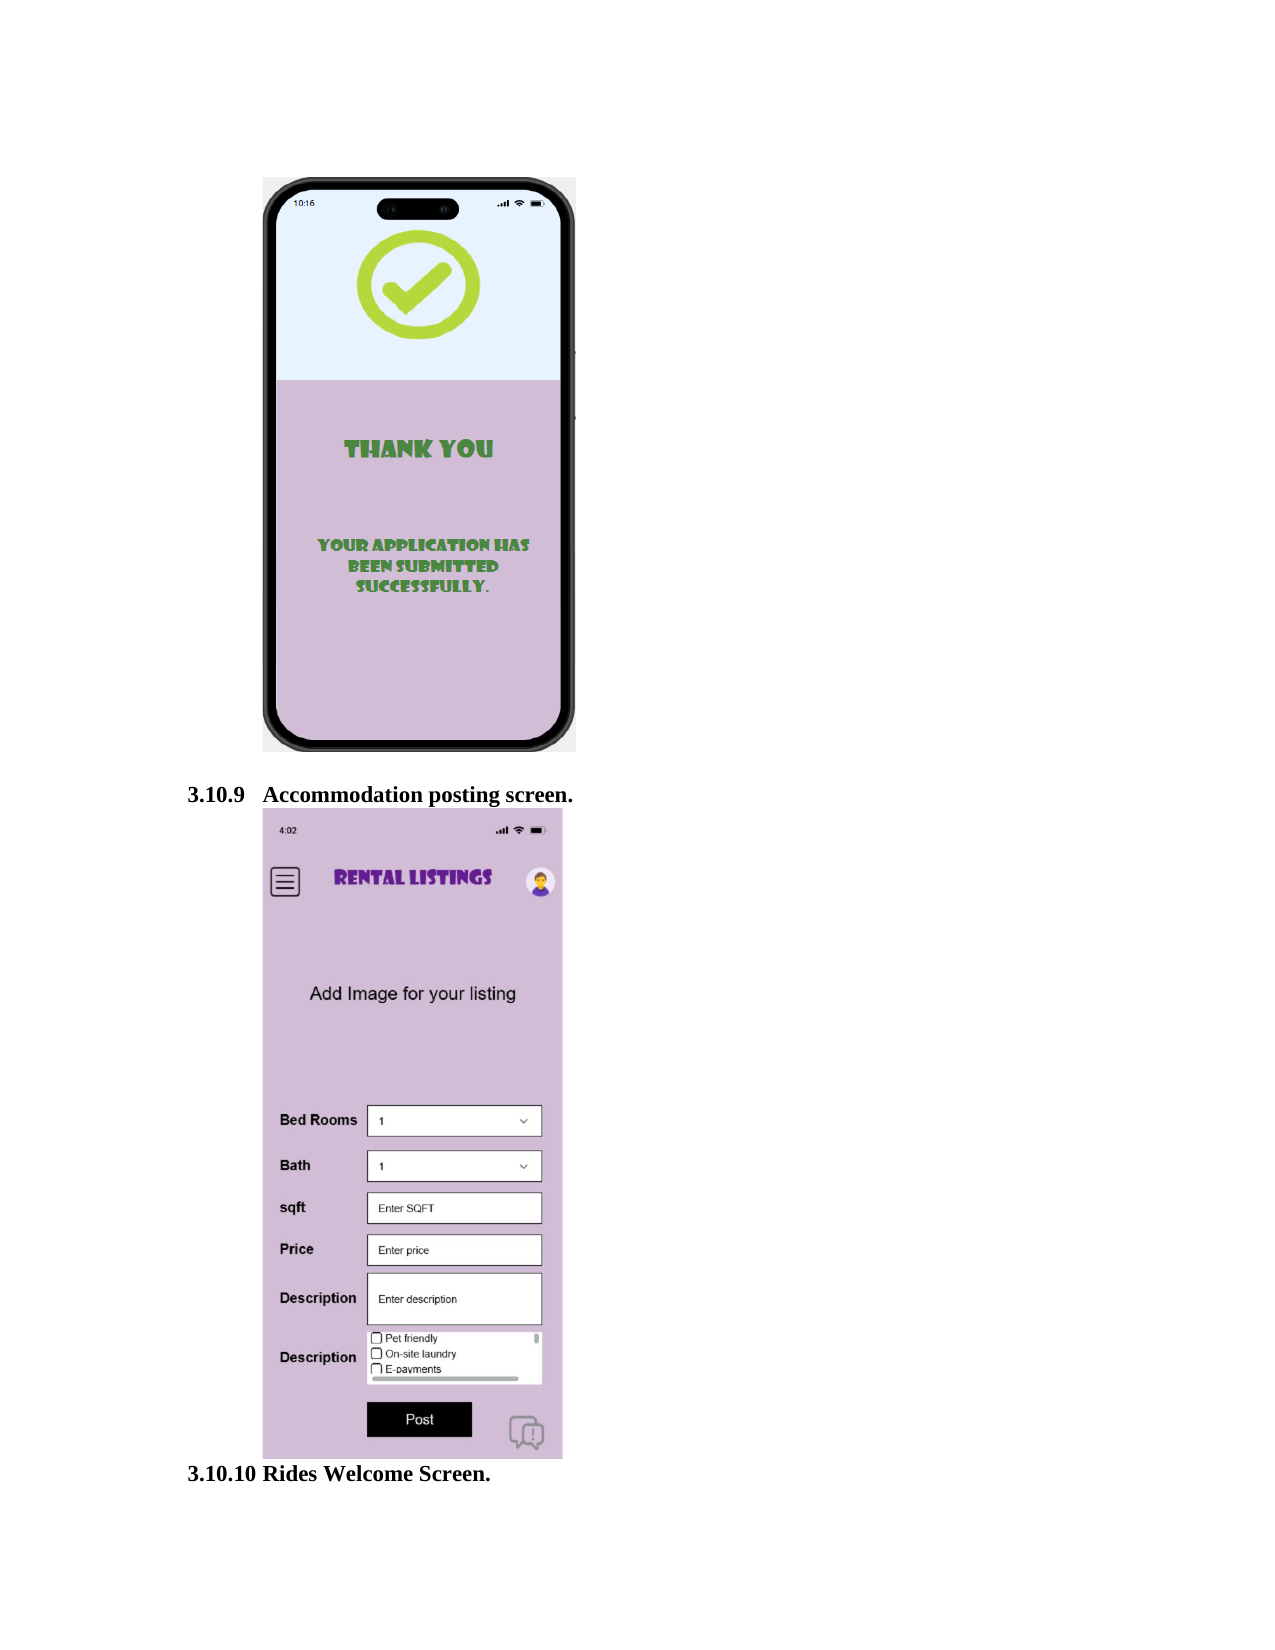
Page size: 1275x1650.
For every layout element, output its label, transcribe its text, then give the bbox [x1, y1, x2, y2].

picture [262, 177, 576, 752]
list Rides Welcome Screen. [187, 1461, 1125, 1487]
picture [262, 808, 563, 1459]
list Accommodation posting screen. [187, 781, 1125, 807]
